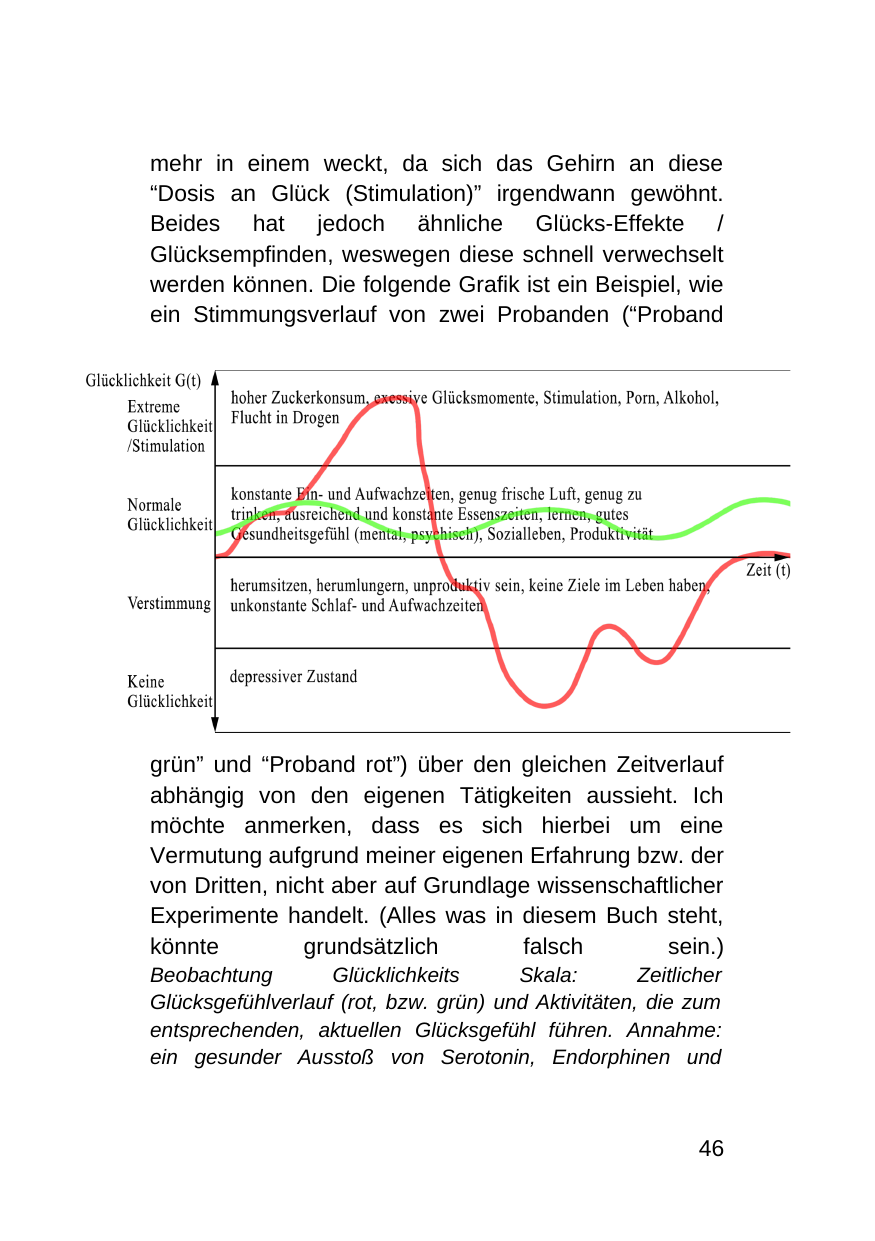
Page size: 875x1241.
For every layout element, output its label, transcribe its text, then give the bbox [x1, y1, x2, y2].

picture [83, 370, 791, 733]
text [150, 150, 724, 370]
